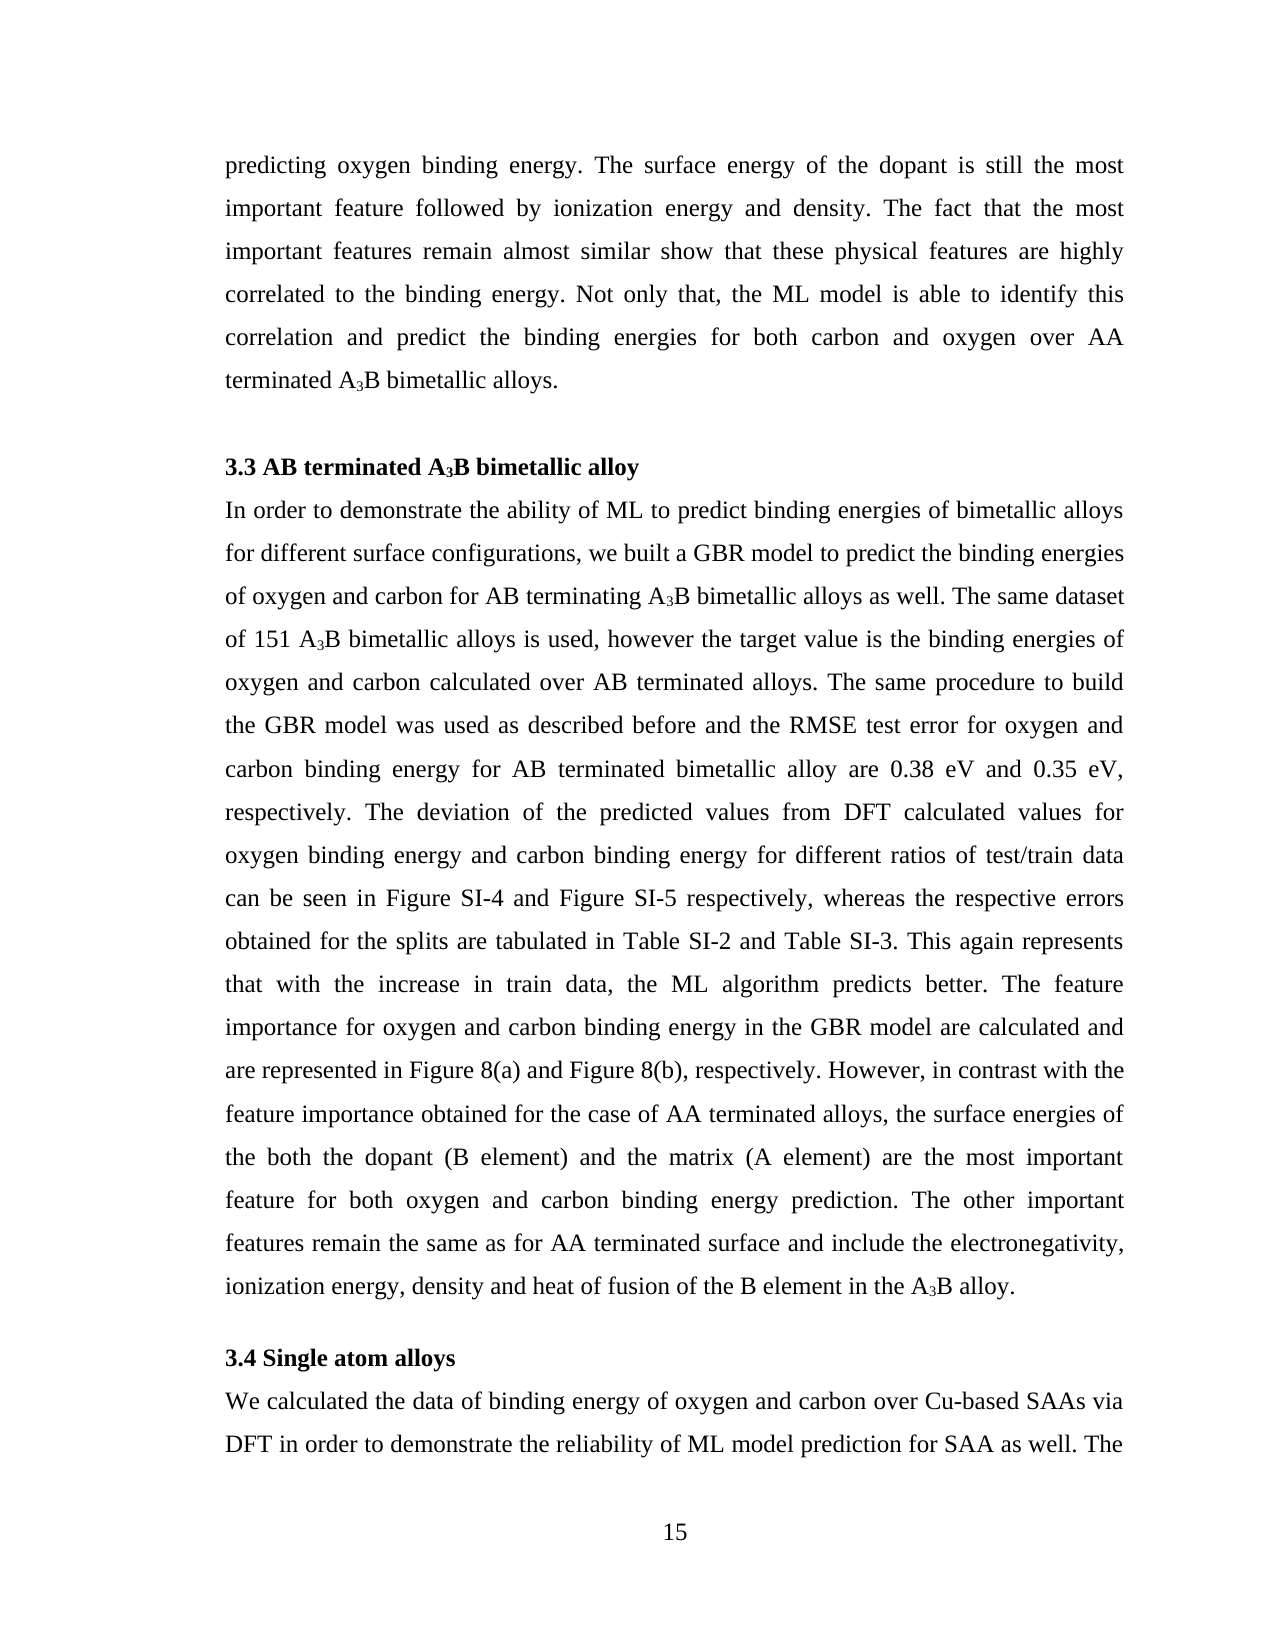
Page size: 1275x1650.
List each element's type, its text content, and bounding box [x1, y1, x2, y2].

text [225, 150, 1125, 394]
text In order to demonstrate the ability of ML to predict binding energies of bimetallic alloys for different surface configurations, we built a GBR model to predict the binding energies of oxygen and carbon for AB terminating A3B bimetallic alloys as well. The same dataset of 151 A3B bimetallic alloys is used, however the target value is the binding energies of oxygen and carbon calculated over AB terminated alloys. The same procedure to build the GBR model was used as described before and the RMSE test error for oxygen and carbon binding energy for AB terminated bimetallic alloy are 0.38 eV and 0.35 eV, respectively. The deviation of the predicted values from DFT calculated values for oxygen binding energy and carbon binding energy for different ratios of test/train data can be seen in Figure SI-4 and Figure SI-5 respectively, whereas the respective errors obtained for the splits are tabulated in Table SI-2 and Table SI-3. This again represents that with the increase in train data, the ML algorithm predicts better. The feature importance for oxygen and carbon binding energy in the GBR model are calculated and are represented in Figure 8(a) and Figure 8(b), respectively. However, in contrast with the feature importance obtained for the case of AA terminated alloys, the surface energies of the both the dopant (B element) and the matrix (A element) are the most important feature for both oxygen and carbon binding energy prediction. The other important features remain the same as for AA terminated surface and include the electronegativity, ionization energy, density and heat of fusion of the B element in the A3B alloy. [225, 495, 1125, 1300]
text 3.3 AB terminated A3B bimetallic alloy [225, 452, 1125, 481]
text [225, 1386, 1125, 1458]
text 3.4 Single atom alloys [225, 1343, 1125, 1372]
